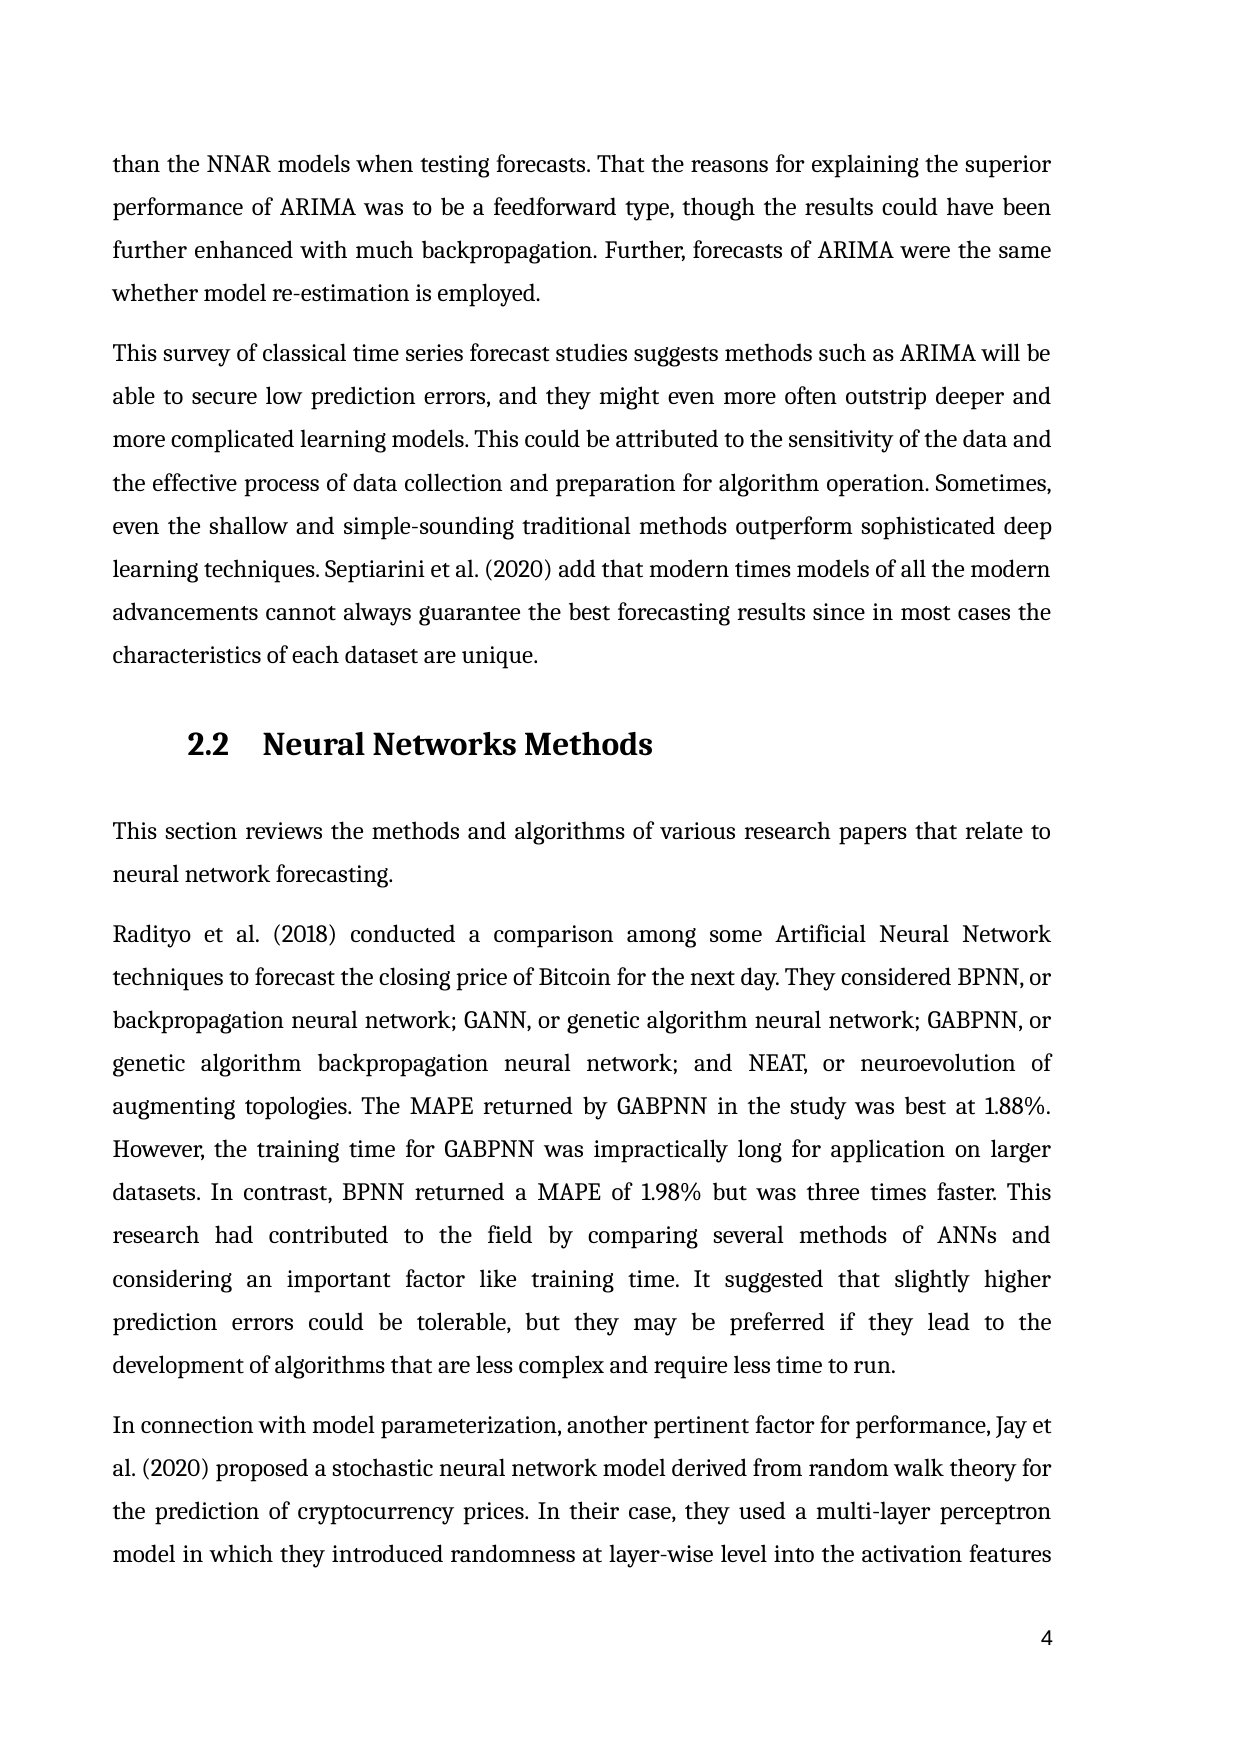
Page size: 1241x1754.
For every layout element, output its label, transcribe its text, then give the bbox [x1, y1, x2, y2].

text This survey of classical time series forecast studies suggests methods such as ARIMA will be able to secure low prediction errors, and they might even more often outstrip deeper and more complicated learning models. This could be attributed to the sensitivity of the data and the effective process of data collection and preparation for algorithm operation. Sometimes, even the shallow and simple-sounding traditional methods outperform sophisticated deep learning techniques. Septiarini et al. (2020) add that modern times models of all the modern advancements cannot always guarantee the best forecasting results since in most cases the characteristics of each dataset are unique. [112, 339, 1053, 670]
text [112, 150, 1053, 308]
text Radityo et al. (2018) conducted a comparison among some Artificial Neural Network techniques to forecast the closing price of Bitcoin for the next day. They considered BPNN, or backpropagation neural network; GANN, or genetic algorithm neural network; GABPNN, or genetic algorithm backpropagation neural network; and NEAT, or neuroevolution of augmenting topologies. The MAPE returned by GABPNN in the study was best at 1.88%. However, the training time for GABPNN was impractically long for application on larger datasets. In contrast, BPNN returned a MAPE of 1.98% but was three times faster. This research had contributed to the field by comparing several methods of ANNs and considering an important factor like training time. It suggested that slightly higher prediction errors could be tolerable, but they may be preferred if they lead to the development of algorithms that are less complex and require less time to run. [112, 919, 1053, 1379]
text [112, 1411, 1053, 1569]
text Neural Networks Methods [187, 726, 1053, 764]
text This section reviews the methods and algorithms of various research papers that relate to neural network forecasting. [112, 817, 1053, 888]
